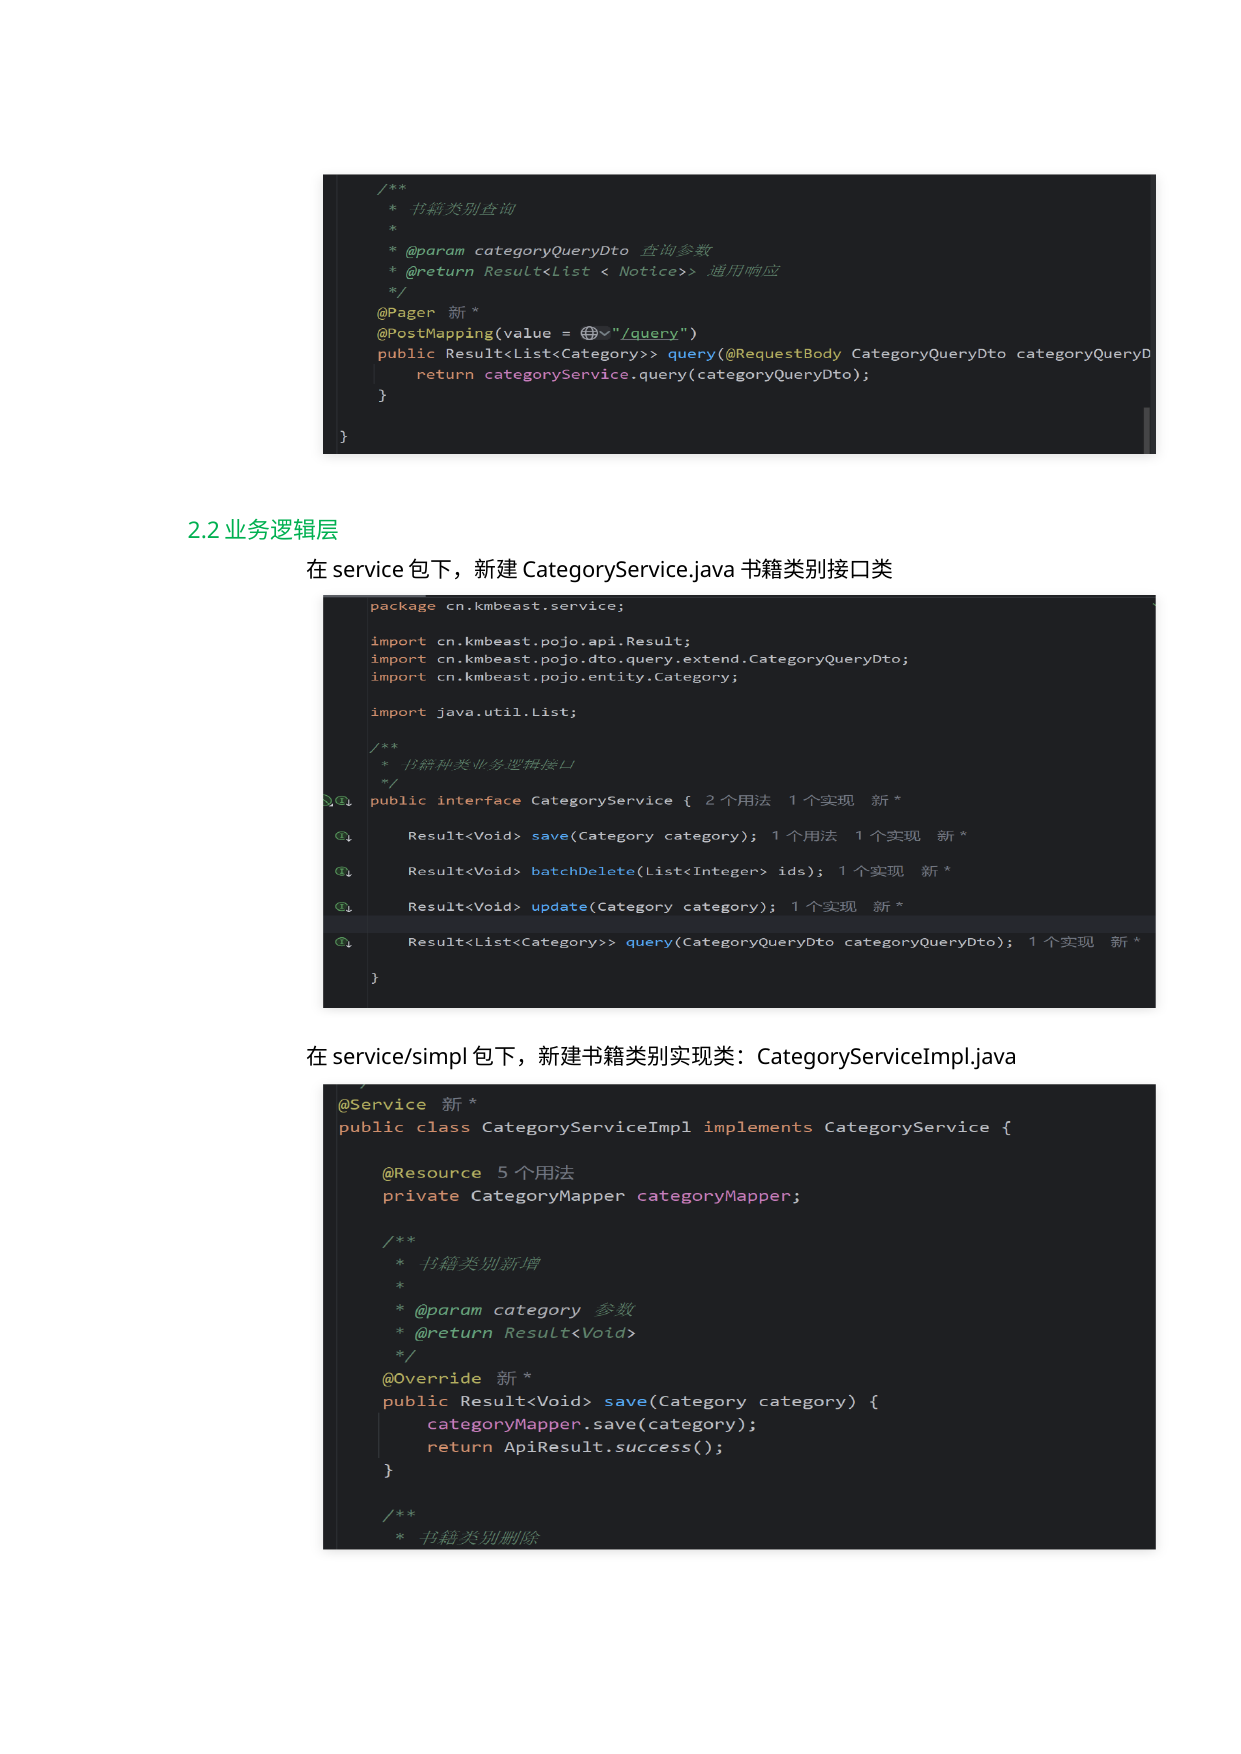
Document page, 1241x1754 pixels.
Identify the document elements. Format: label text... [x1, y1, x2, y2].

list 在service/simpl包下，新建书籍类别实现类：CategoryServiceImpl.java [306, 1039, 1053, 1071]
picture [306, 162, 1172, 467]
picture [306, 584, 1172, 1019]
subtitle 2.2业务逻辑层 [187, 512, 1053, 545]
picture [306, 1071, 1172, 1562]
list 在service包下，新建CategoryService.java书籍类别接口类 [306, 552, 1053, 584]
